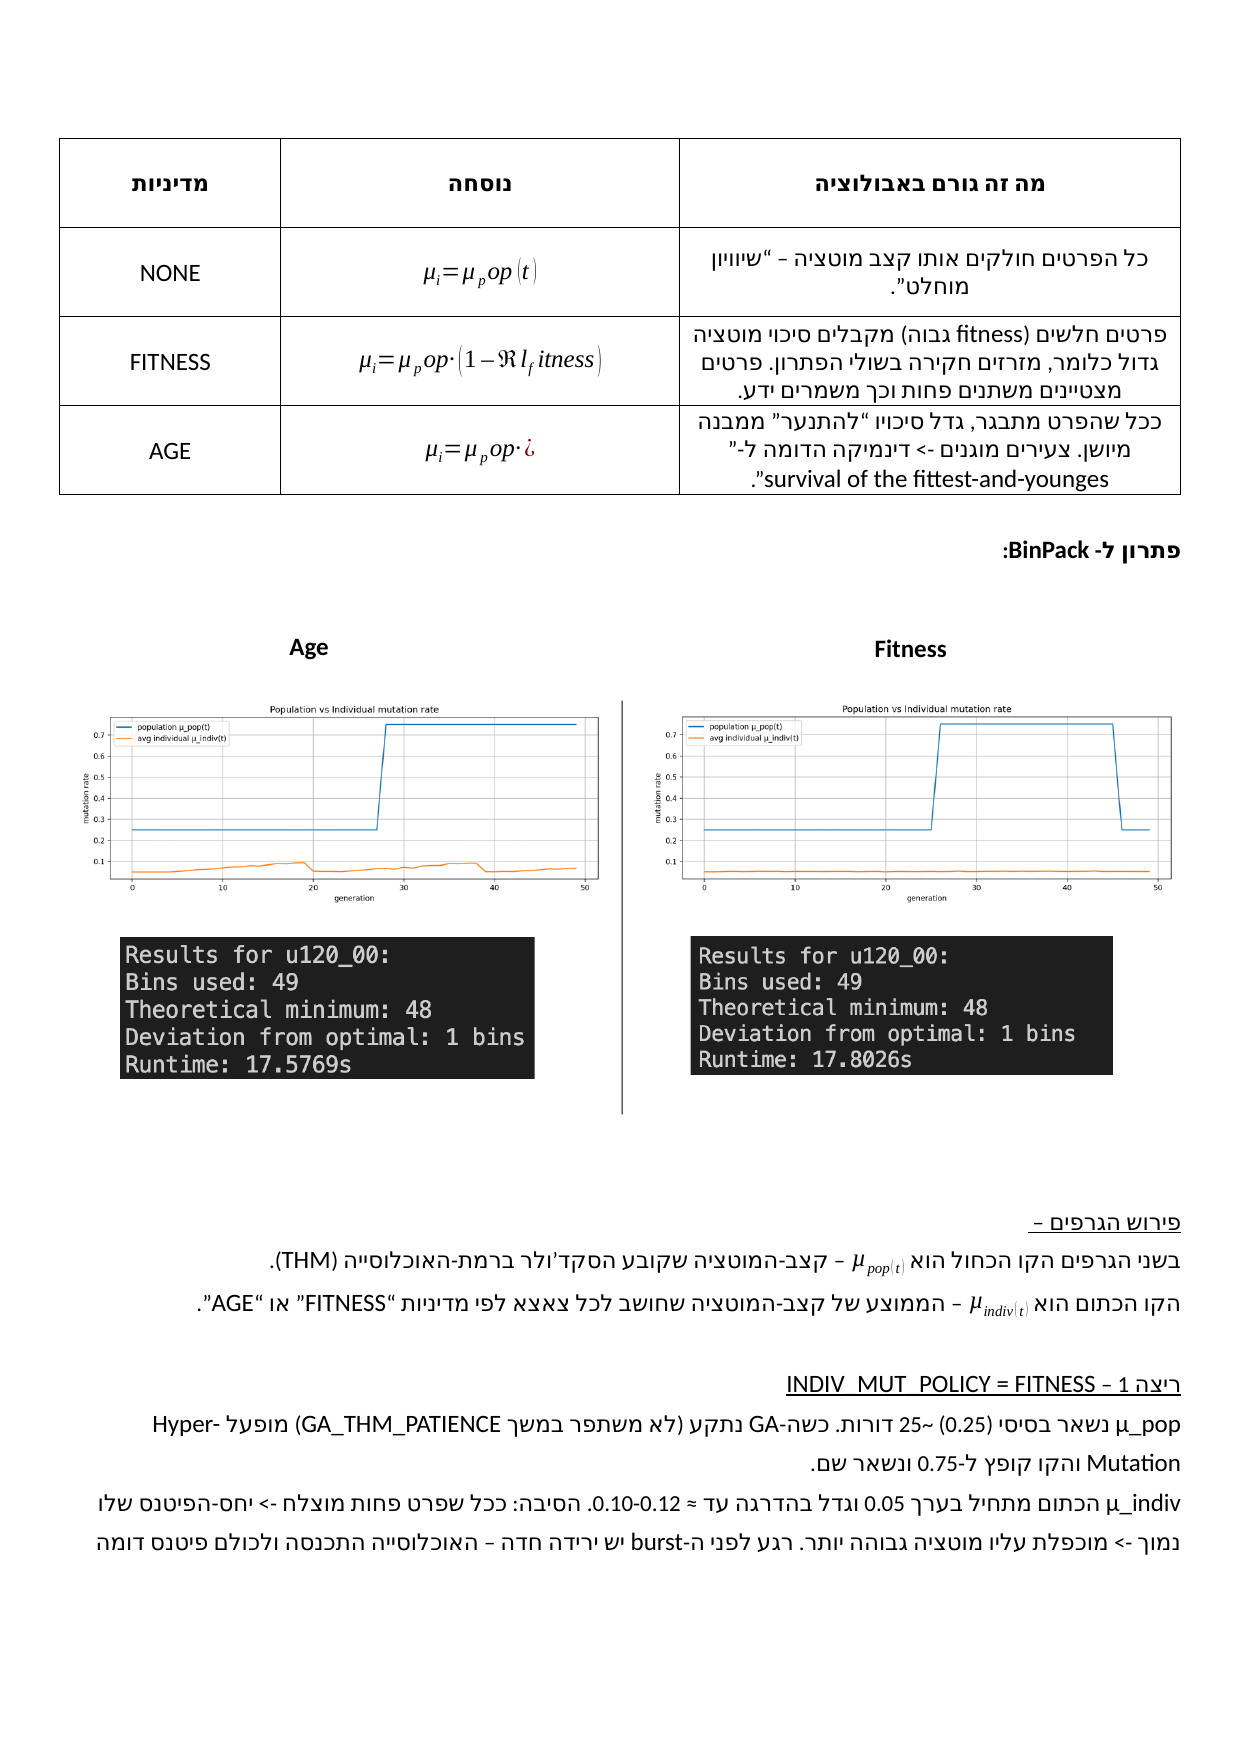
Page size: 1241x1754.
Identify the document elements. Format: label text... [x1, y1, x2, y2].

table_header מדיניות [60, 139, 280, 227]
table_header מה זה גורם באבולוציה [680, 139, 1180, 227]
picture [650, 700, 1177, 907]
table_cell [281, 406, 679, 494]
picture [78, 700, 604, 907]
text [59, 1487, 1181, 1556]
table_cell כל הפרטים חולקים אותו קצב מוטציה – “שיוויון מוחלט”. [680, 228, 1180, 316]
table_cell ככל שהפרט מתבגר, גדל סיכויו “להתנער” ממבנה מיושן. צעירים מוגנים -> דינמיקה הדומה ל-”survival of the fittest-and-younges”. [680, 406, 1180, 494]
picture [120, 937, 535, 1079]
table_cell פרטים חלשים (fitness גבוה) מקבלים סיכוי מוטציה גדול כלומר, מזרזים חקירה בשולי הפתרון. פרטים מצטיינים משתנים פחות וכך משמרים ידע. [680, 317, 1180, 405]
table_cell FITNESS [60, 317, 280, 405]
text פתרון ל- BinPack: [59, 535, 1181, 565]
table_cell AGE [60, 406, 280, 494]
table_cell [281, 317, 679, 405]
table_cell [281, 228, 679, 316]
picture [690, 936, 1113, 1075]
text פירוש הגרפים – [59, 1208, 1181, 1236]
text בשני הגרפים הקו הכחול הוא – קצב-המוטציה שקובע הסקד’ולר ברמת-האוכלוסייה (THM). [59, 1244, 1181, 1277]
text µ_pop נשאר בסיסי (0.25) ~25 דורות. כשה-GA נתקע (לא משתפר במשך GA_THM_PATIENCE) מופעל Hyper-Mutation והקו קופץ ל-0.75 ונשאר שם. [59, 1408, 1181, 1478]
text ריצה 1 – INDIV_MUT_POLICY = FITNESS [59, 1368, 1181, 1399]
table_cell NONE [60, 228, 280, 316]
text הקו הכתום הוא – הממוצע של קצב-המוטציה שחושב לכל צאצא לפי מדיניות “FITNESS” או “AGE”. [59, 1286, 1181, 1319]
table_header נוסחה [281, 139, 679, 227]
